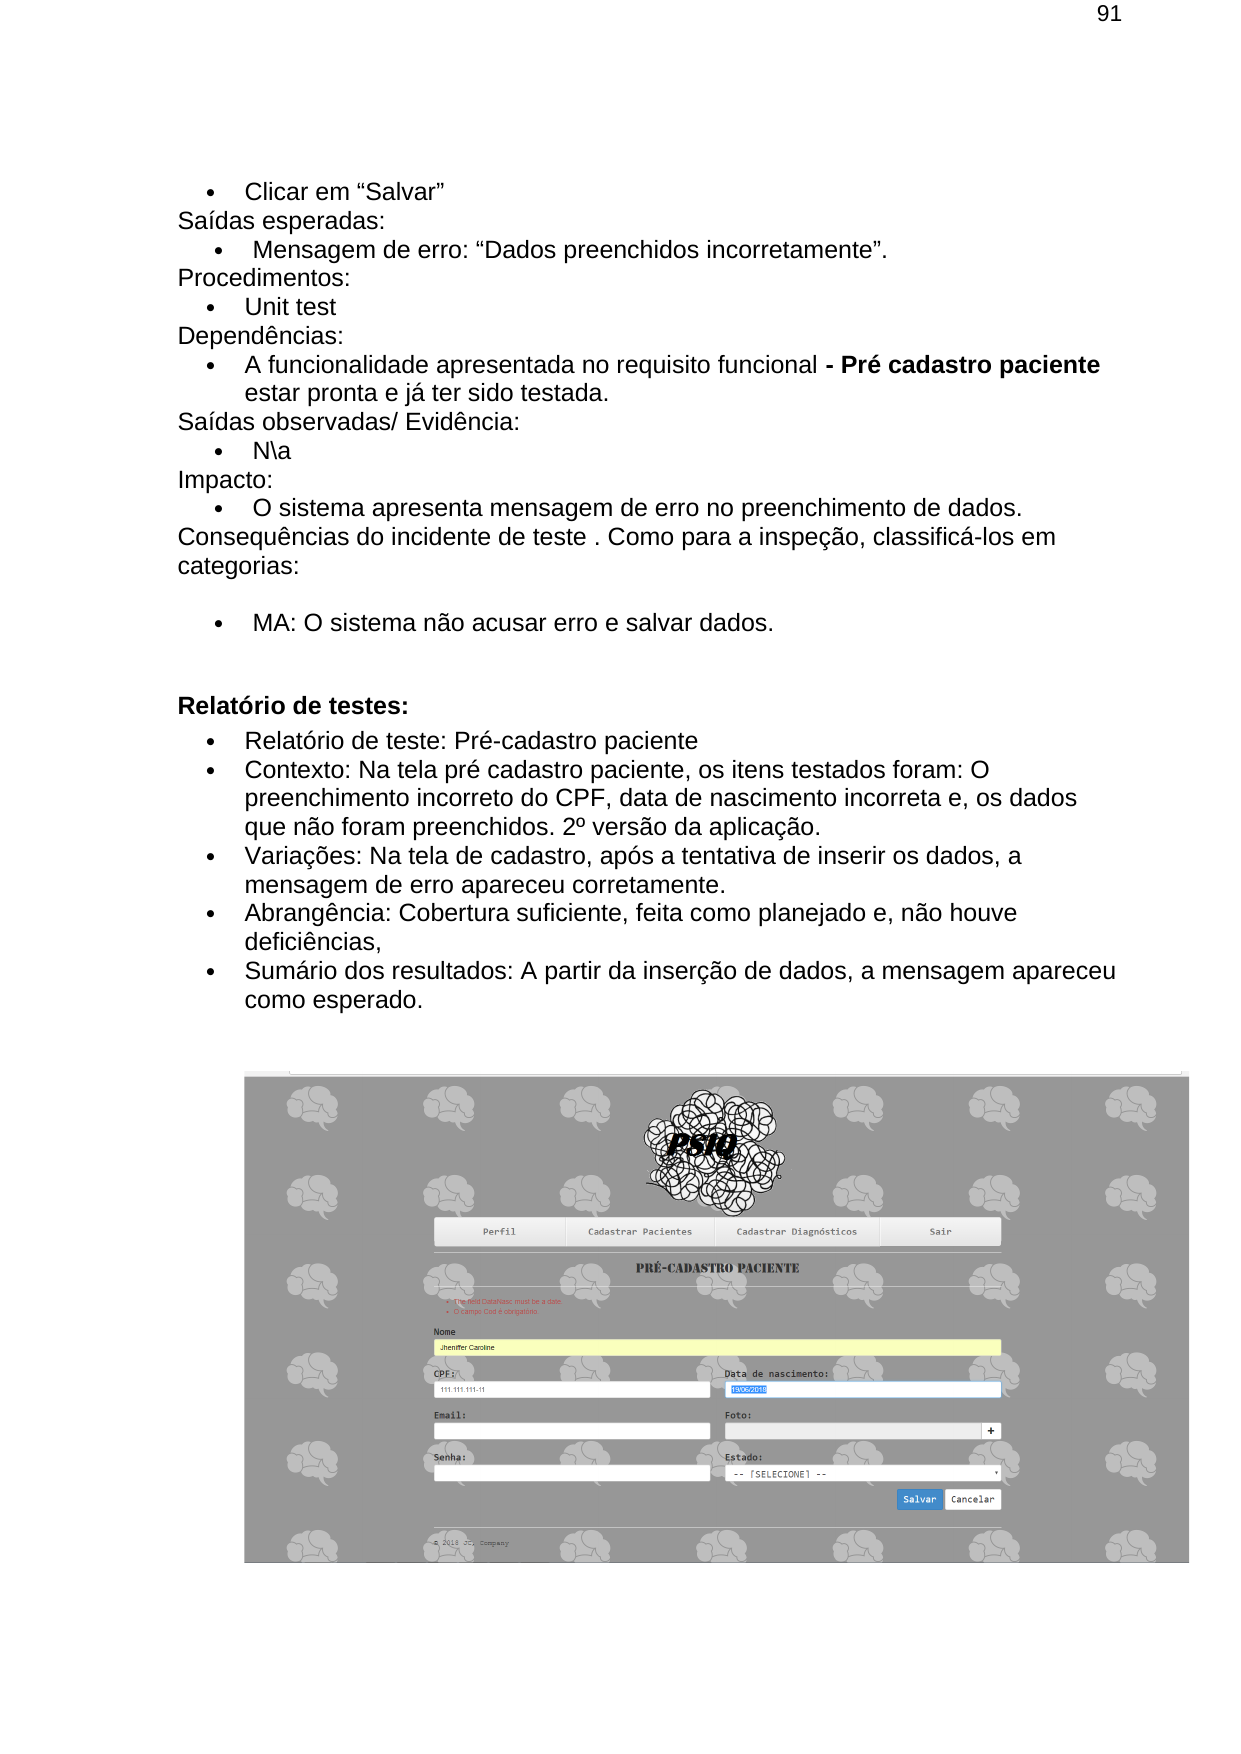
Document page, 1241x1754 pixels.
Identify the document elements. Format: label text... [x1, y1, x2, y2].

list MA: O sistema não acusar erro e salvar dados. [215, 608, 1122, 637]
text Relatório de testes: [177, 691, 1122, 720]
list Sumário dos resultados: A partir da inserção de dados, a mensagem apareceu como esperado. [207, 956, 1122, 1013]
list Unit test [207, 292, 1122, 321]
list A funcionalidade apresentada no requisito funcional - Pré cadastro paciente estar pronta e já ter sido testada. [207, 350, 1122, 407]
list Variações: Na tela de cadastro, após a tentativa de inserir os dados, a mensagem de erro apareceu corretamente. [207, 841, 1122, 898]
list Relatório de teste: Pré-cadastro paciente [207, 726, 1122, 755]
list O sistema apresenta mensagem de erro no preenchimento de dados. [215, 493, 1122, 522]
list Contexto: Na tela pré cadastro paciente, os itens testados foram: O preenchimento incorreto do CPF, data de nascimento incorreta e, os dados que não foram preenchidos. 2º versão da aplicação. [207, 755, 1122, 841]
text Impacto: [177, 465, 1122, 493]
text Procedimentos: [177, 263, 1122, 292]
list N\a [215, 436, 1122, 465]
text Dependências: [177, 321, 1122, 350]
list Abrangência: Cobertura suficiente, feita como planejado e, não houve deficiências, [207, 898, 1122, 956]
list Mensagem de erro: “Dados preenchidos incorretamente”. [215, 235, 1122, 263]
text Consequências do incidente de teste . Como para a inspeção, classificá-los em categorias: [177, 522, 1122, 580]
text Saídas observadas/ Evidência: [177, 407, 1122, 436]
picture [244, 1071, 1190, 1563]
list Clicar em “Salvar” [207, 177, 1122, 206]
text Saídas esperadas: [177, 206, 1122, 235]
